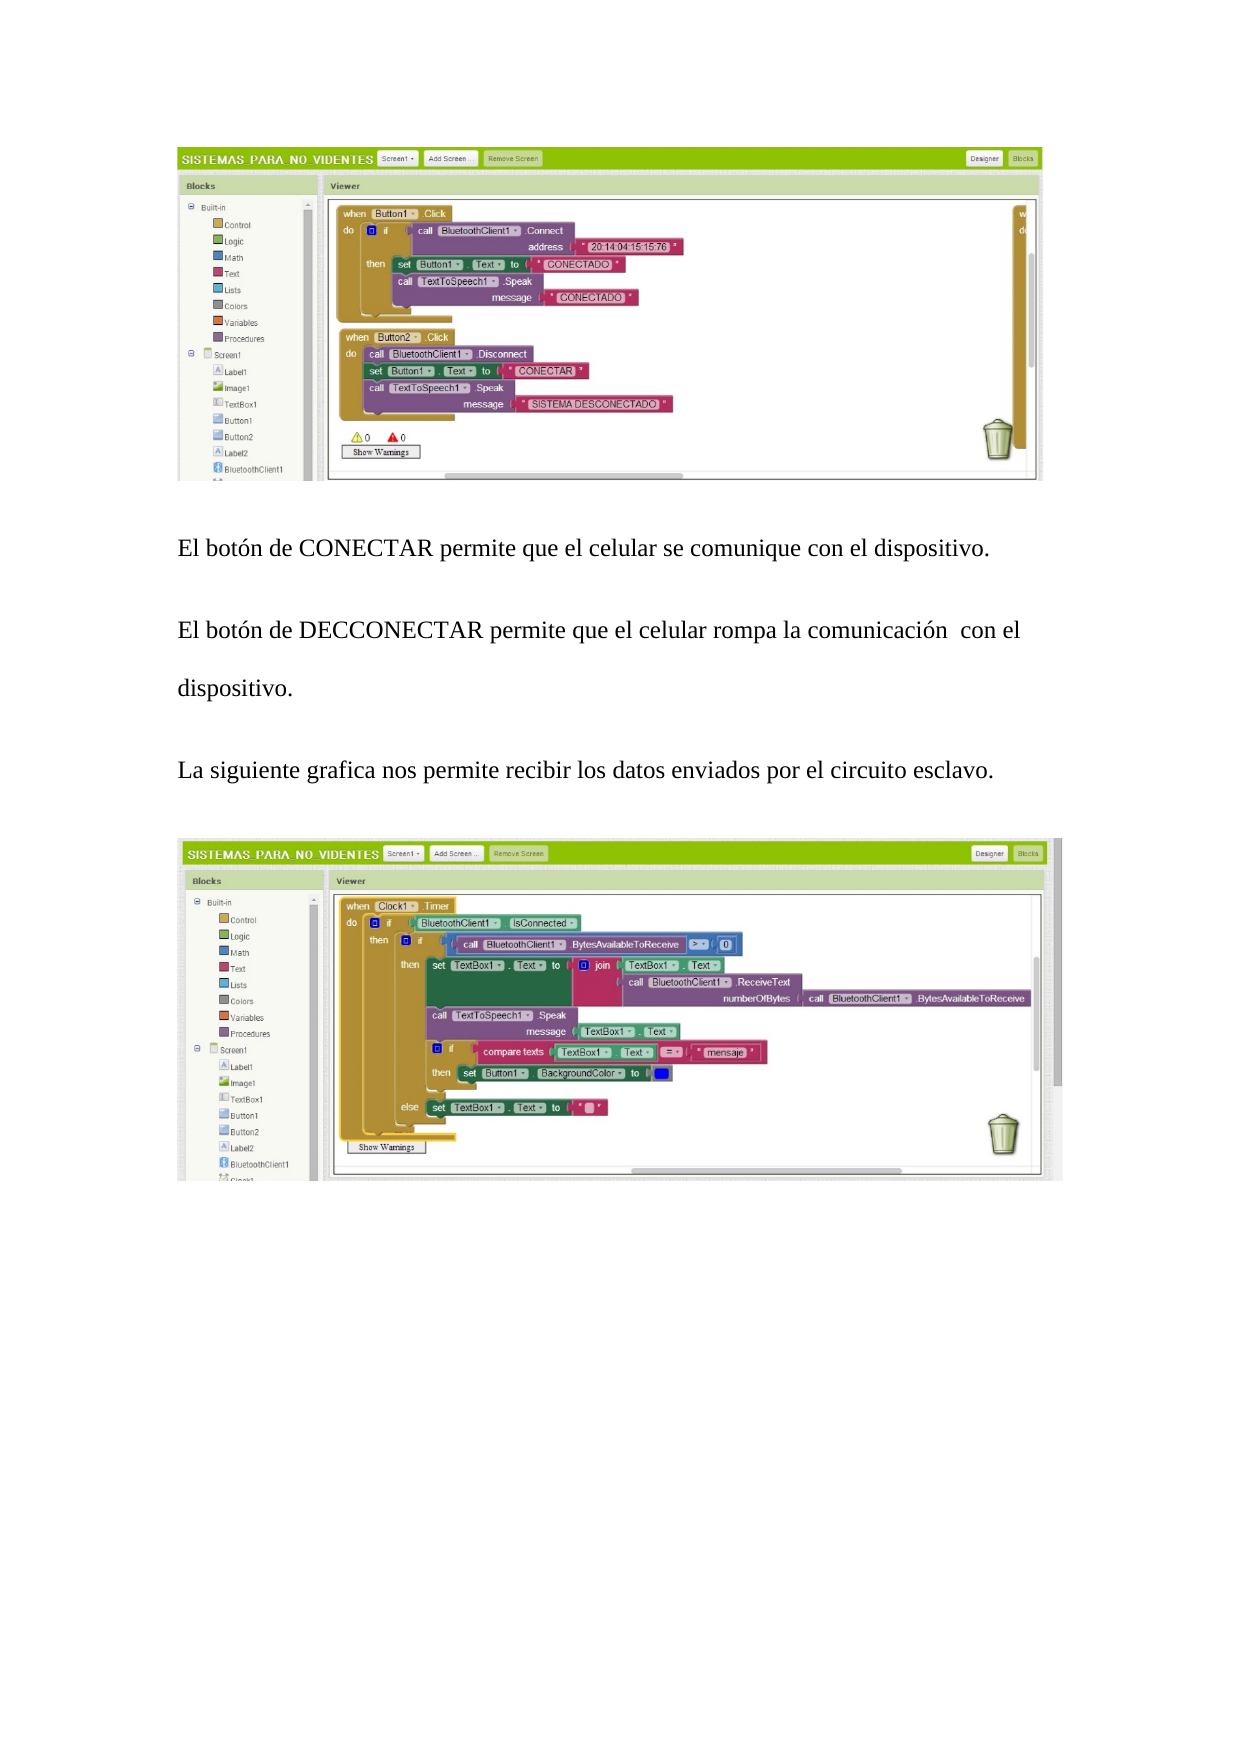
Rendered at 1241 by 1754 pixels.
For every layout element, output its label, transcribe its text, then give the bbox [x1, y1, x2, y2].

picture [177, 147, 1044, 481]
text La siguiente grafica nos permite recibir los datos enviados por el circuito esclavo. [177, 756, 1063, 784]
text El botón de DECCONECTAR permite que el celular rompa la comunicación con el dispositivo. [177, 616, 1063, 702]
picture [177, 838, 1063, 1181]
text El botón de CONECTAR permite que el celular se comunique con el dispositivo. [177, 533, 1063, 562]
